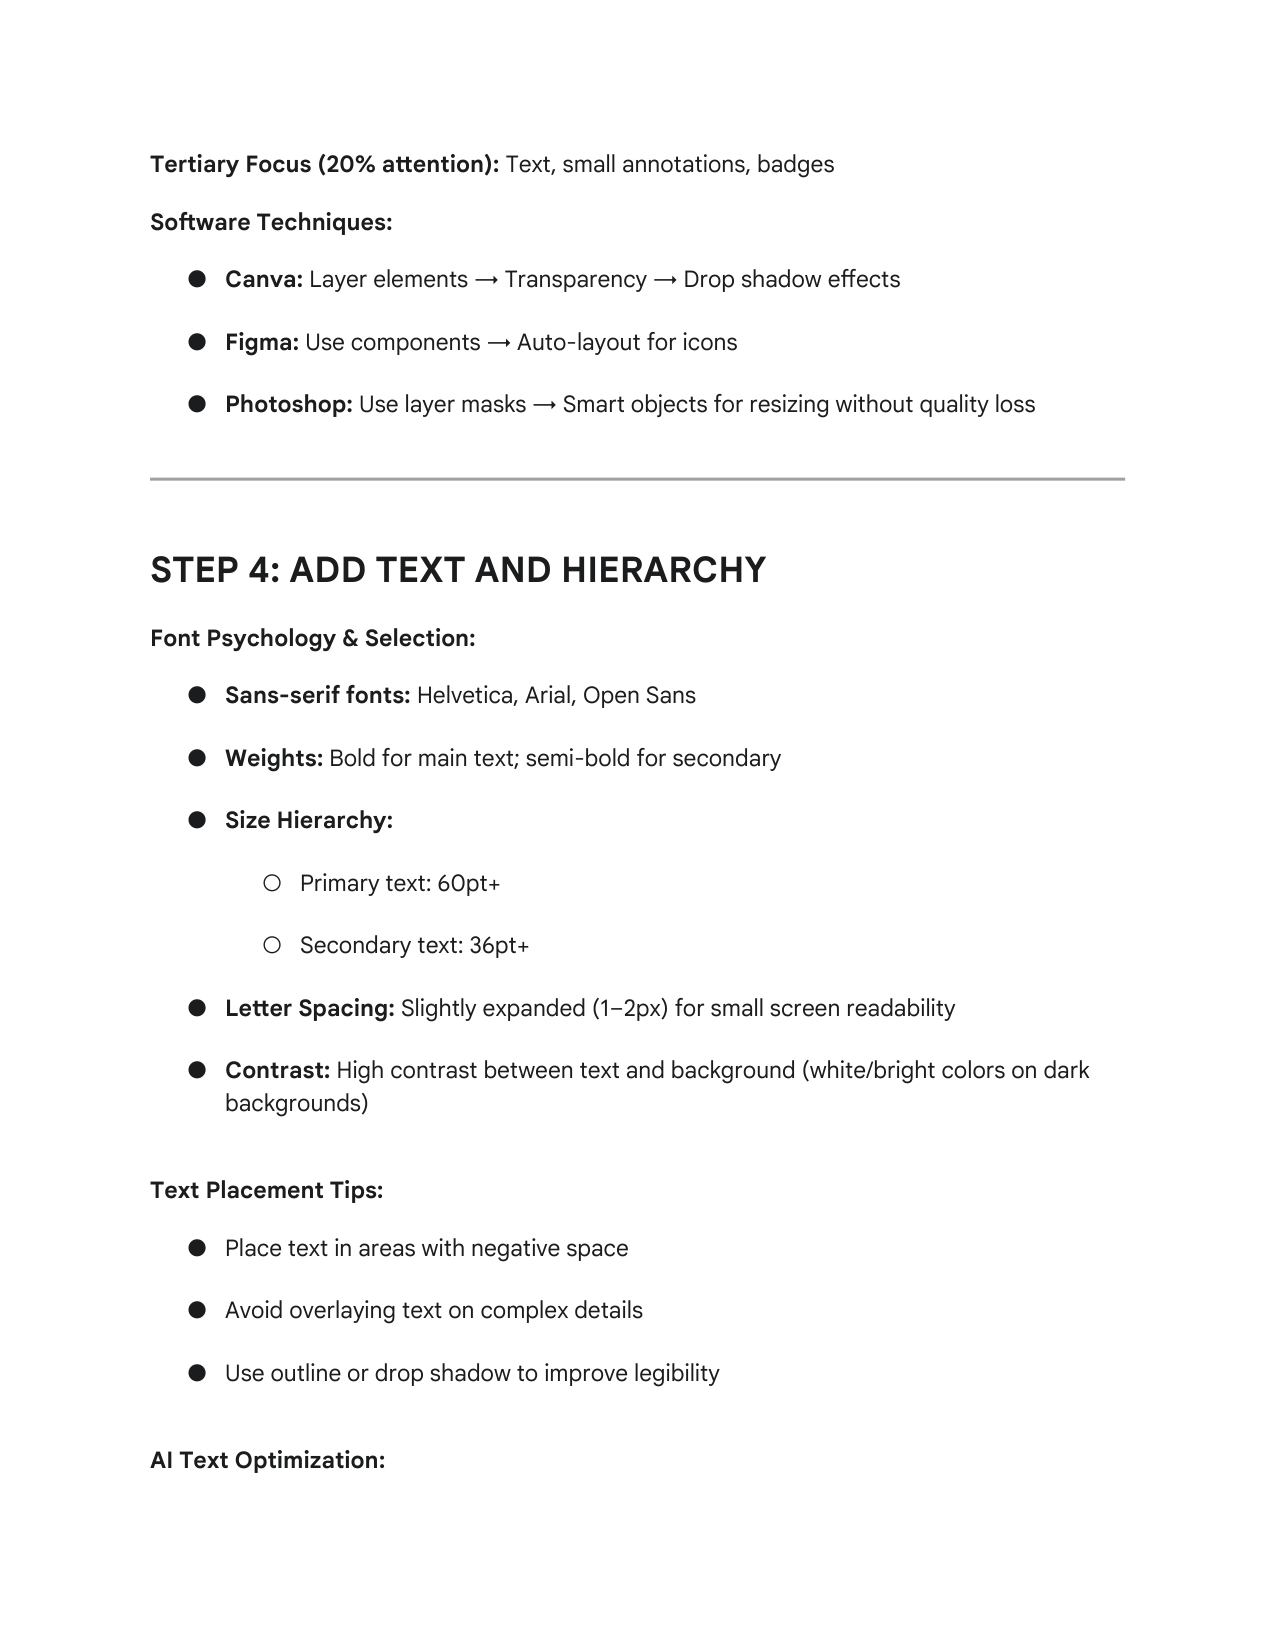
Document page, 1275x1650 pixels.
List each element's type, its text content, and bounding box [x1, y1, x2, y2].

list Weights: Bold for main text; semi-bold for secondary [187, 744, 1125, 803]
list Size Hierarchy: [187, 807, 1125, 865]
text Text Placement Tips: [150, 1176, 1125, 1205]
list Use outline or drop shadow to improve legibility [187, 1359, 1125, 1417]
text AI Text Optimization: [150, 1446, 1125, 1475]
list Avoid overlaying text on complex details [187, 1296, 1125, 1355]
list Contrast: High contrast between text and background (white/bright colors on dark backgrounds) [187, 1056, 1125, 1148]
list Sans-serif fonts: Helvetica, Arial, Open Sans [187, 682, 1125, 741]
subtitle STEP 4: ADD TEXT AND HIERARCHY [150, 548, 1125, 593]
text Tertiary Focus (20% attention): Text, small annotations, badges [150, 150, 1125, 179]
list Secondary text: 36pt+ [262, 931, 1125, 990]
list Letter Spacing: Slightly expanded (1–2px) for small screen readability [187, 994, 1125, 1052]
list Primary text: 60pt+ [262, 869, 1125, 928]
list Photoshop: Use layer masks → Smart objects for resizing without quality loss [187, 390, 1125, 449]
list Figma: Use components → Auto-layout for icons [187, 328, 1125, 387]
text Font Psychology & Selection: [150, 624, 1125, 653]
text Software Techniques: [150, 208, 1125, 236]
list Canva: Layer elements → Transparency → Drop shadow effects [187, 265, 1125, 324]
list Place text in areas with negative space [187, 1234, 1125, 1293]
